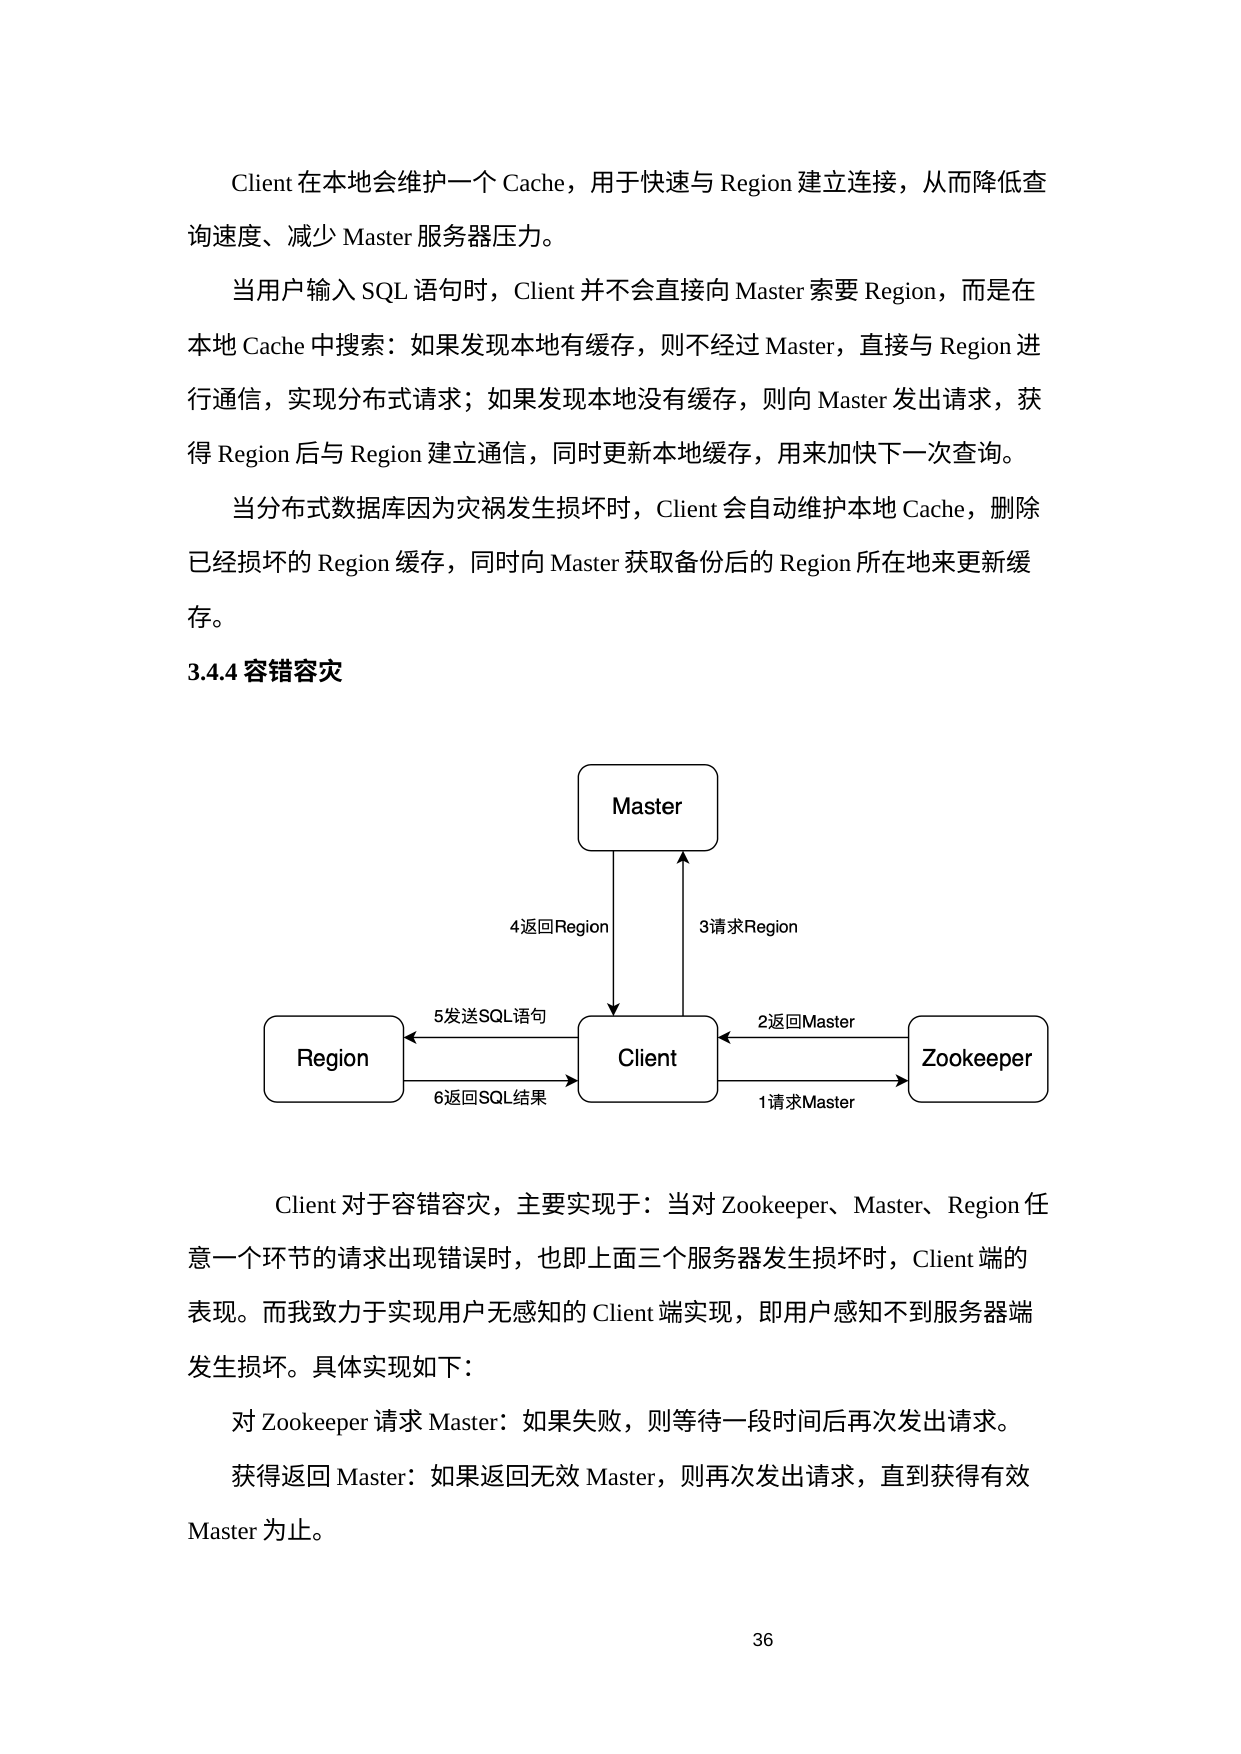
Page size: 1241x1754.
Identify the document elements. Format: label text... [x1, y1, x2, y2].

text 获得返回Master：如果返回无效Master，则再次发出请求，直到获得有效Master为止。 [187, 1456, 1053, 1547]
text 当分布式数据库因为灾祸发生损坏时，Client会自动维护本地Cache，删除已经损坏的Region缓存，同时向Master获取备份后的Region所在地来更新缓存。 [187, 488, 1053, 633]
text 3.4.4 容错容灾 [187, 651, 1053, 688]
picture [231, 705, 1097, 1172]
text 当用户输入SQL语句时，Client并不会直接向Master索要Region，而是在本地Cache中搜索：如果发现本地有缓存，则不经过Master，直接与Region进行通信，实现分布式请求；如果发现本地没有缓存，则向Master发出请求，获得Region后与Region建立通信，同时更新本地缓存，用来加快下一次查询。 [187, 271, 1053, 470]
text Client在本地会维护一个Cache，用于快速与Region建立连接，从而降低查询速度、减少Master服务器压力。 [187, 162, 1053, 253]
text 对Zookeeper请求Master：如果失败，则等待一段时间后再次发出请求。 [187, 1402, 1053, 1438]
text Client对于容错容灾，主要实现于：当对Zookeeper、Master、Region任意一个环节的请求出现错误时，也即上面三个服务器发生损坏时，Client端的表现。而我致力于实现用户无感知的Client端实现，即用户感知不到服务器端发生损坏。具体实现如下： [187, 1184, 1053, 1383]
